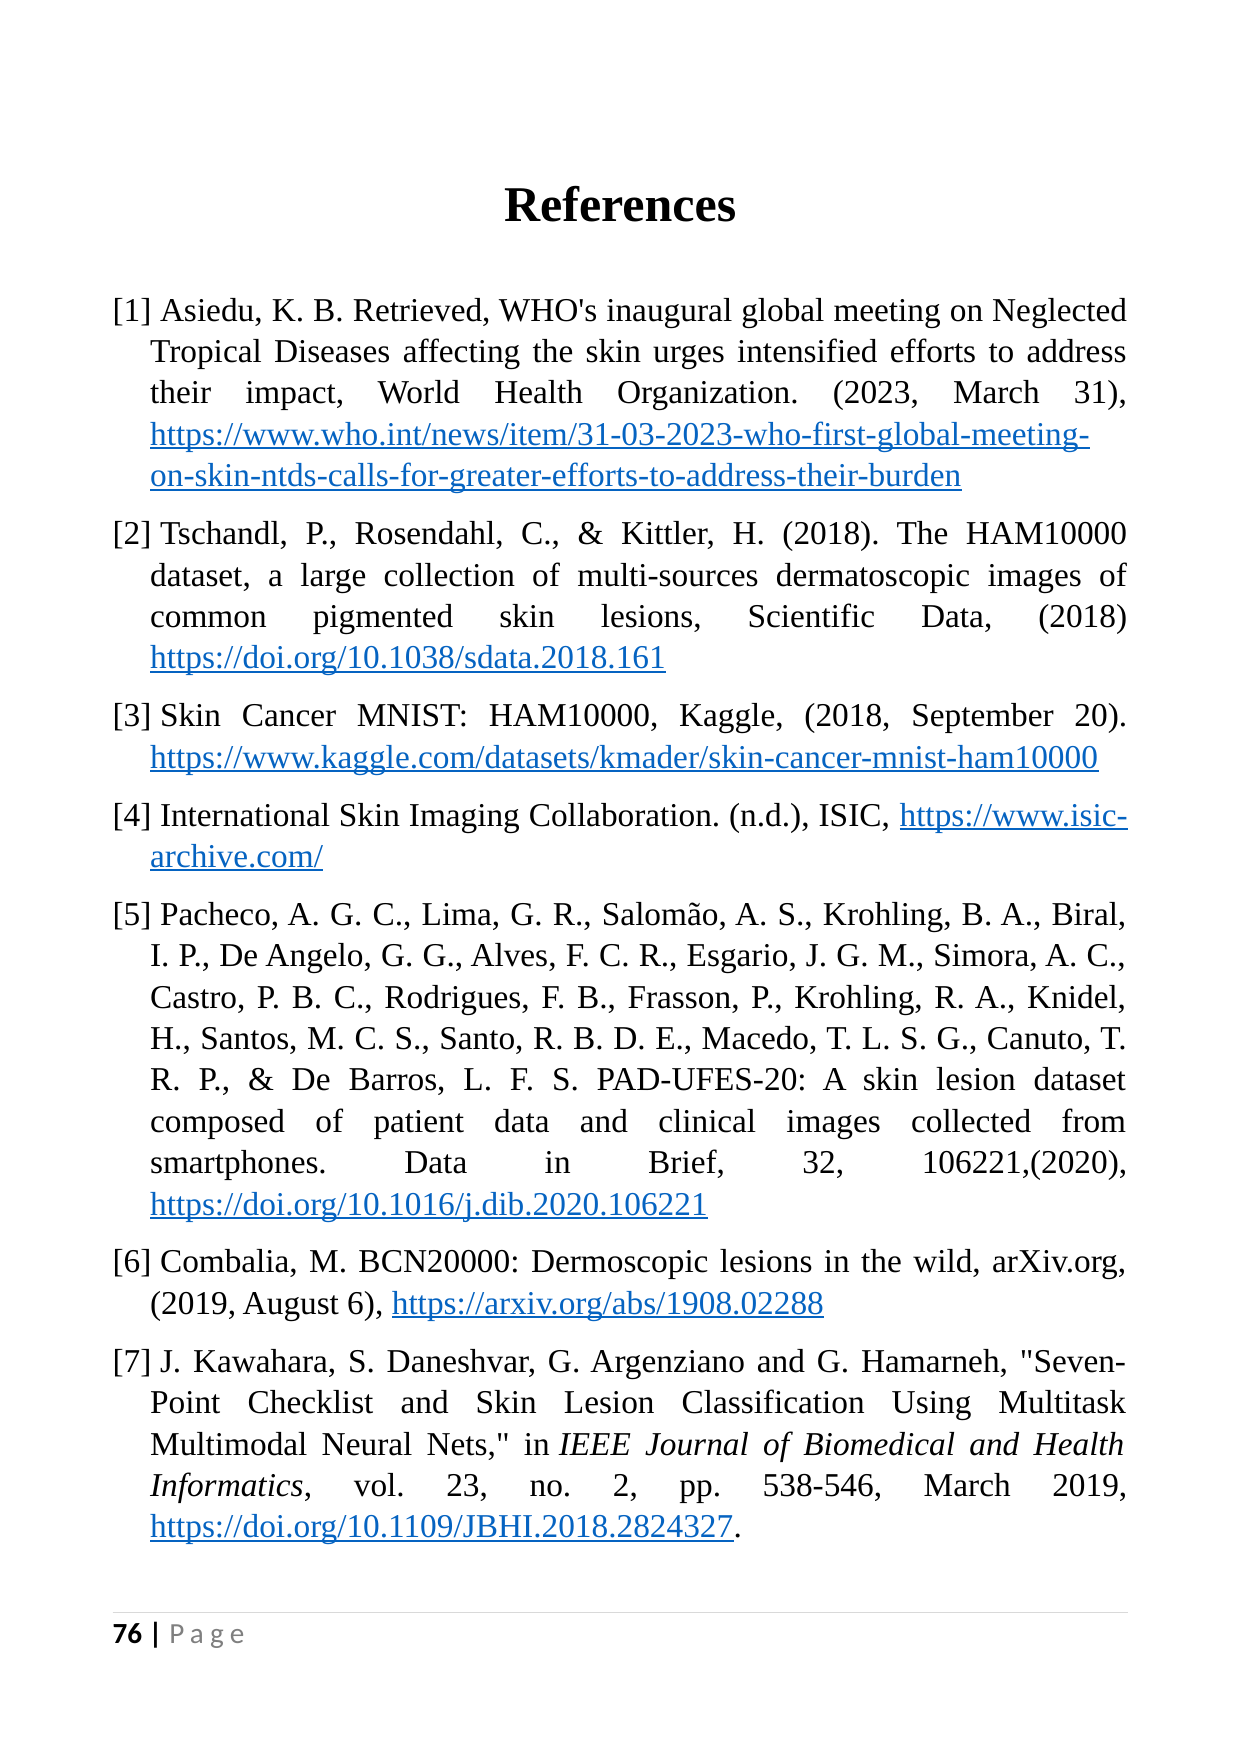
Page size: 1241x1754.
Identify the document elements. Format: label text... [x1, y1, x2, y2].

list Combalia, M. BCN20000: Dermoscopic lesions in the wild, arXiv.org, (2019, August 6), https://arxiv.org/abs/1908.02288 [112, 1242, 1128, 1321]
list Tschandl, P., Rosendahl, C., & Kittler, H. (2018). The HAM10000 dataset, a large collection of multi-sources dermatoscopic images of common pigmented skin lesions, Scientific Data, (2018) https://doi.org/10.1038/sdata.2018.161 [112, 513, 1128, 676]
list Pacheco, A. G. C., Lima, G. R., Salomão, A. S., Krohling, B. A., Biral, I. P., De Angelo, G. G., Alves, F. C. R., Esgario, J. G. M., Simora, A. C., Castro, P. B. C., Rodrigues, F. B., Frasson, P., Krohling, R. A., Knidel, H., Santos, M. C. S., Santo, R. B. D. E., Macedo, T. L. S. G., Canuto, T. R. P., & De Barros, L. F. S. PAD-UFES-20: A skin lesion dataset composed of patient data and clinical images collected from smartphones. Data in Brief, 32, 106221,(2020), https://doi.org/10.1016/j.dib.2020.106221 [112, 894, 1128, 1222]
list International Skin Imaging Collaboration. (n.d.), ISIC, https://www.isic-archive.com/ [112, 795, 1128, 874]
text References [112, 175, 1128, 232]
list Asiedu, K. B. Retrieved, WHO's inaugural global meeting on Neglected Tropical Diseases affecting the skin urges intensified efforts to address their impact, World Health Organization. (2023, March 31), https://www.who.int/news/item/31-03-2023-who-first-global-meeting-on-skin-ntds-calls-for-greater-efforts-to-address-their-burden [112, 290, 1128, 494]
list J. Kawahara, S. Daneshvar, G. Argenziano and G. Hamarneh, "Seven-Point Checklist and Skin Lesion Classification Using Multitask Multimodal Neural Nets," in IEEE Journal of Biomedical and Health Informatics, vol. 23, no. 2, pp. 538-546, March 2019, https://doi.org/10.1109/JBHI.2018.2824327. [112, 1341, 1128, 1545]
list Skin Cancer MNIST: HAM10000, Kaggle, (2018, September 20). https://www.kaggle.com/datasets/kmader/skin-cancer-mnist-ham10000 [112, 696, 1128, 775]
